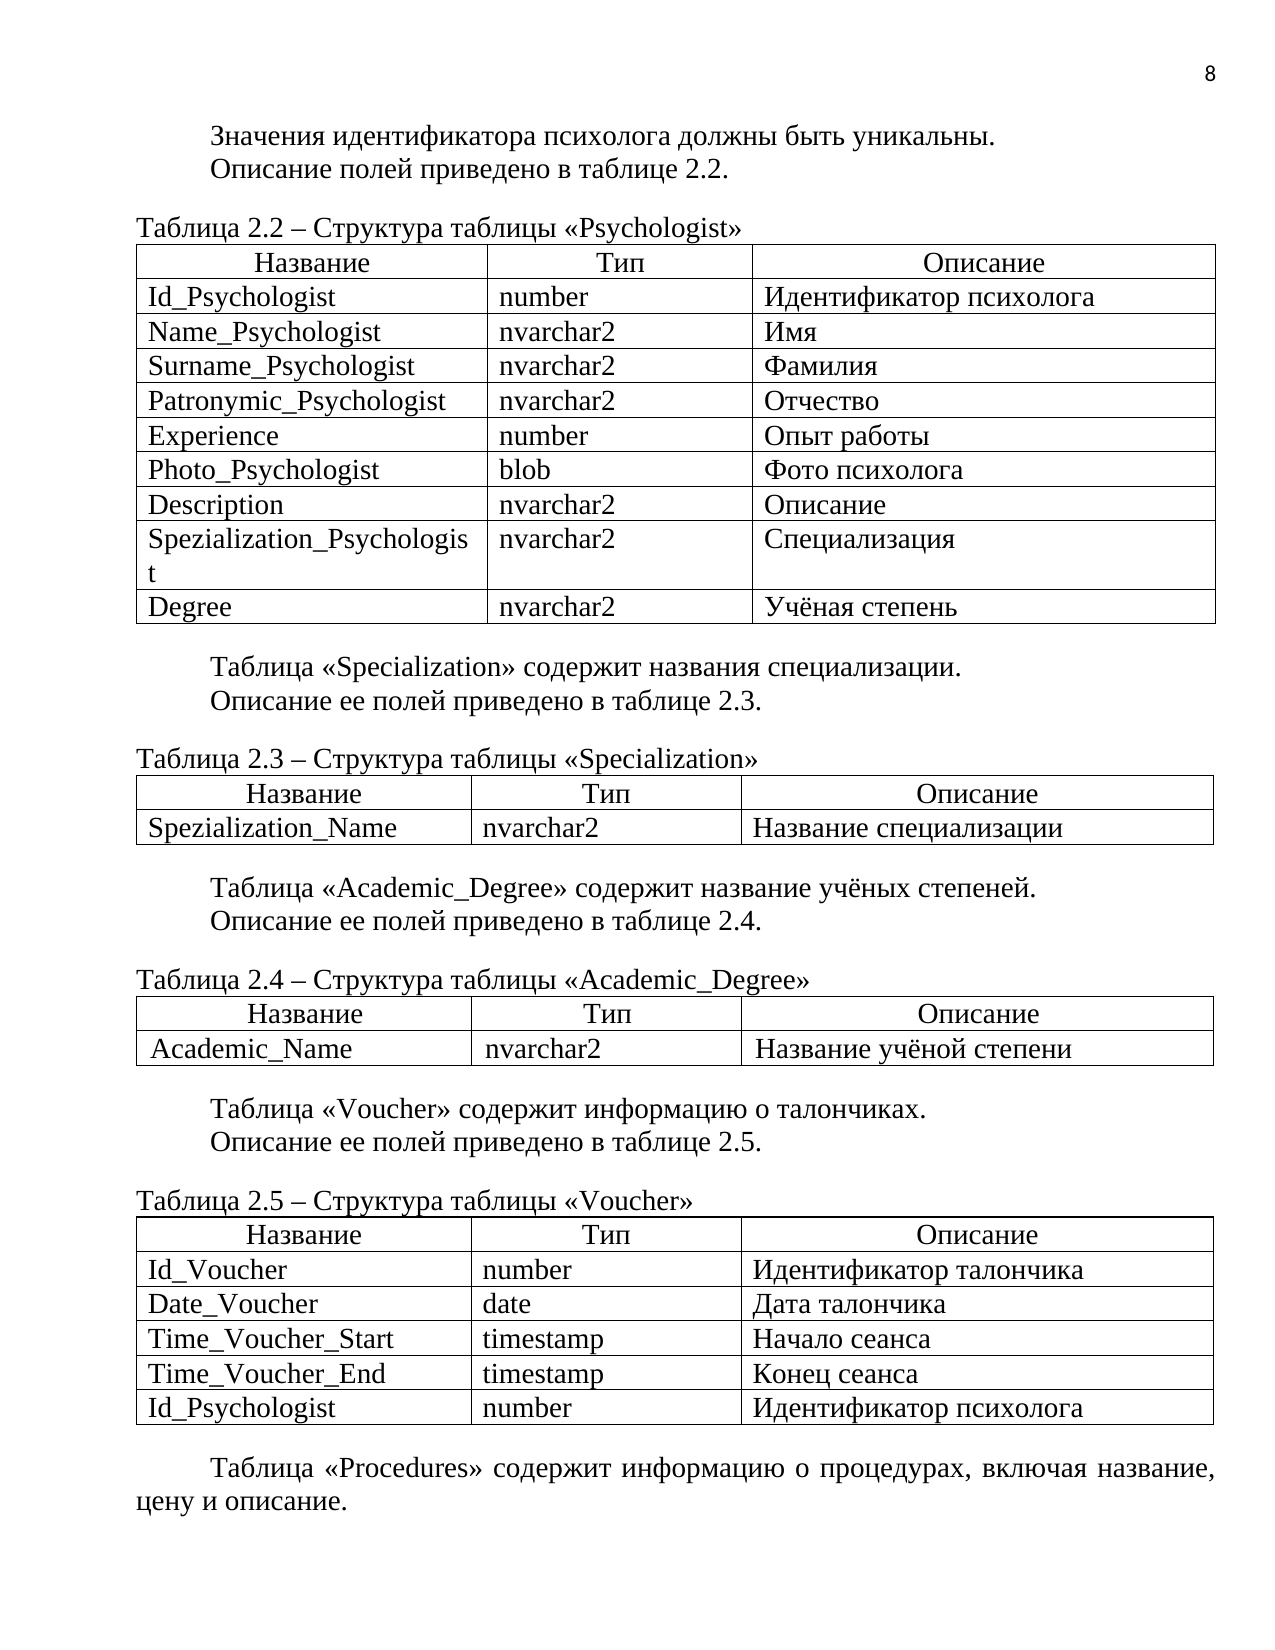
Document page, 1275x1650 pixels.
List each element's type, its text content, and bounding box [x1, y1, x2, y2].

table_cell nvarchar2 [488, 487, 752, 520]
text Таблица 2.2 – Структура таблицы «Psychologist» [136, 210, 1216, 244]
table_cell number [488, 418, 752, 451]
table_cell Time_Voucher_End [137, 1356, 471, 1389]
text Таблица 2.4 – Структура таблицы «Academic_Degree» [136, 962, 1216, 996]
table_cell Id_Psychologist [137, 279, 487, 313]
table_cell number [472, 1252, 741, 1286]
table_cell Идентификатор психолога [742, 1390, 1213, 1424]
table_cell Дата талончика [742, 1287, 1213, 1320]
table_header Тип [472, 997, 741, 1030]
table_cell Название специализации [742, 810, 1213, 844]
table_header Тип [472, 1218, 741, 1251]
table_cell Фамилия [753, 349, 1215, 382]
text Таблица 2.3 – Структура таблицы «Specialization» [136, 741, 1216, 775]
table_cell Id_Psychologist [137, 1390, 471, 1424]
table_cell Name_Psychologist [137, 314, 487, 347]
table_cell Surname_Psychologist [137, 349, 487, 382]
table_cell Spezialization_Name [137, 810, 471, 844]
table_cell Отчество [753, 383, 1215, 417]
text Таблица «Specialization» содержит названия специализации. [136, 649, 1216, 683]
table_cell Spezialization_Psychologist [137, 521, 487, 588]
table_header Тип [488, 245, 752, 278]
table_cell Date_Voucher [137, 1287, 471, 1320]
table_cell Photo_Psychologist [137, 452, 487, 486]
table_cell nvarchar2 [488, 590, 752, 623]
table_cell number [472, 1390, 741, 1424]
text Описание ее полей приведено в таблице 2.5. [136, 1124, 1216, 1158]
table_cell blob [488, 452, 752, 486]
table_header Тип [472, 776, 741, 809]
table_header Описание [742, 1218, 1213, 1251]
table_cell Имя [753, 314, 1215, 347]
table_cell number [488, 279, 752, 313]
table_cell Специализация [753, 521, 1215, 588]
text Описание ее полей приведено в таблице 2.4. [136, 903, 1216, 937]
table_cell date [472, 1287, 741, 1320]
table_cell Academic_Name [137, 1031, 471, 1065]
text Описание ее полей приведено в таблице 2.3. [136, 683, 1216, 716]
table_header Описание [742, 997, 1213, 1030]
text Значения идентификатора психолога должны быть уникальны. [136, 118, 1216, 152]
table_cell nvarchar2 [488, 314, 752, 347]
table_cell Time_Voucher_Start [137, 1321, 471, 1355]
text Описание полей приведено в таблице 2.2. [136, 152, 1216, 185]
table_cell Experience [137, 418, 487, 451]
table_cell Description [137, 487, 487, 520]
table_cell Patronymic_Psychologist [137, 383, 487, 417]
table_cell nvarchar2 [488, 349, 752, 382]
table_header Описание [753, 245, 1215, 278]
table_cell Degree [137, 590, 487, 623]
table_header Описание [742, 776, 1213, 809]
table_cell Идентификатор психолога [753, 279, 1215, 313]
table_cell nvarchar2 [472, 1031, 741, 1065]
table_header Название [137, 776, 471, 809]
table_cell timestamp [472, 1321, 741, 1355]
table_cell Начало сеанса [742, 1321, 1213, 1355]
table_cell Название учёной степени [742, 1031, 1213, 1065]
table_cell Конец сеанса [742, 1356, 1213, 1389]
text Таблица 2.5 – Структура таблицы «Voucher» [136, 1183, 1216, 1216]
table_cell Идентификатор талончика [742, 1252, 1213, 1286]
table_cell nvarchar2 [488, 521, 752, 588]
table_header Название [137, 997, 471, 1030]
table_cell Опыт работы [753, 418, 1215, 451]
table_cell nvarchar2 [488, 383, 752, 417]
table_cell Фото психолога [753, 452, 1215, 486]
table_header Название [137, 1218, 471, 1251]
table_cell Id_Voucher [137, 1252, 471, 1286]
table_cell Описание [753, 487, 1215, 520]
table_cell nvarchar2 [472, 810, 741, 844]
table_header Название [137, 245, 487, 278]
table_cell Учёная степень [753, 590, 1215, 623]
text Таблица «Academic_Degree» содержит название учёных степеней. [136, 870, 1216, 903]
text Таблица «Procedures» содержит информацию о процедурах, включая название, цену и описание. [136, 1450, 1216, 1517]
text Таблица «Voucher» содержит информацию о талончиках. [136, 1091, 1216, 1124]
table_cell timestamp [472, 1356, 741, 1389]
